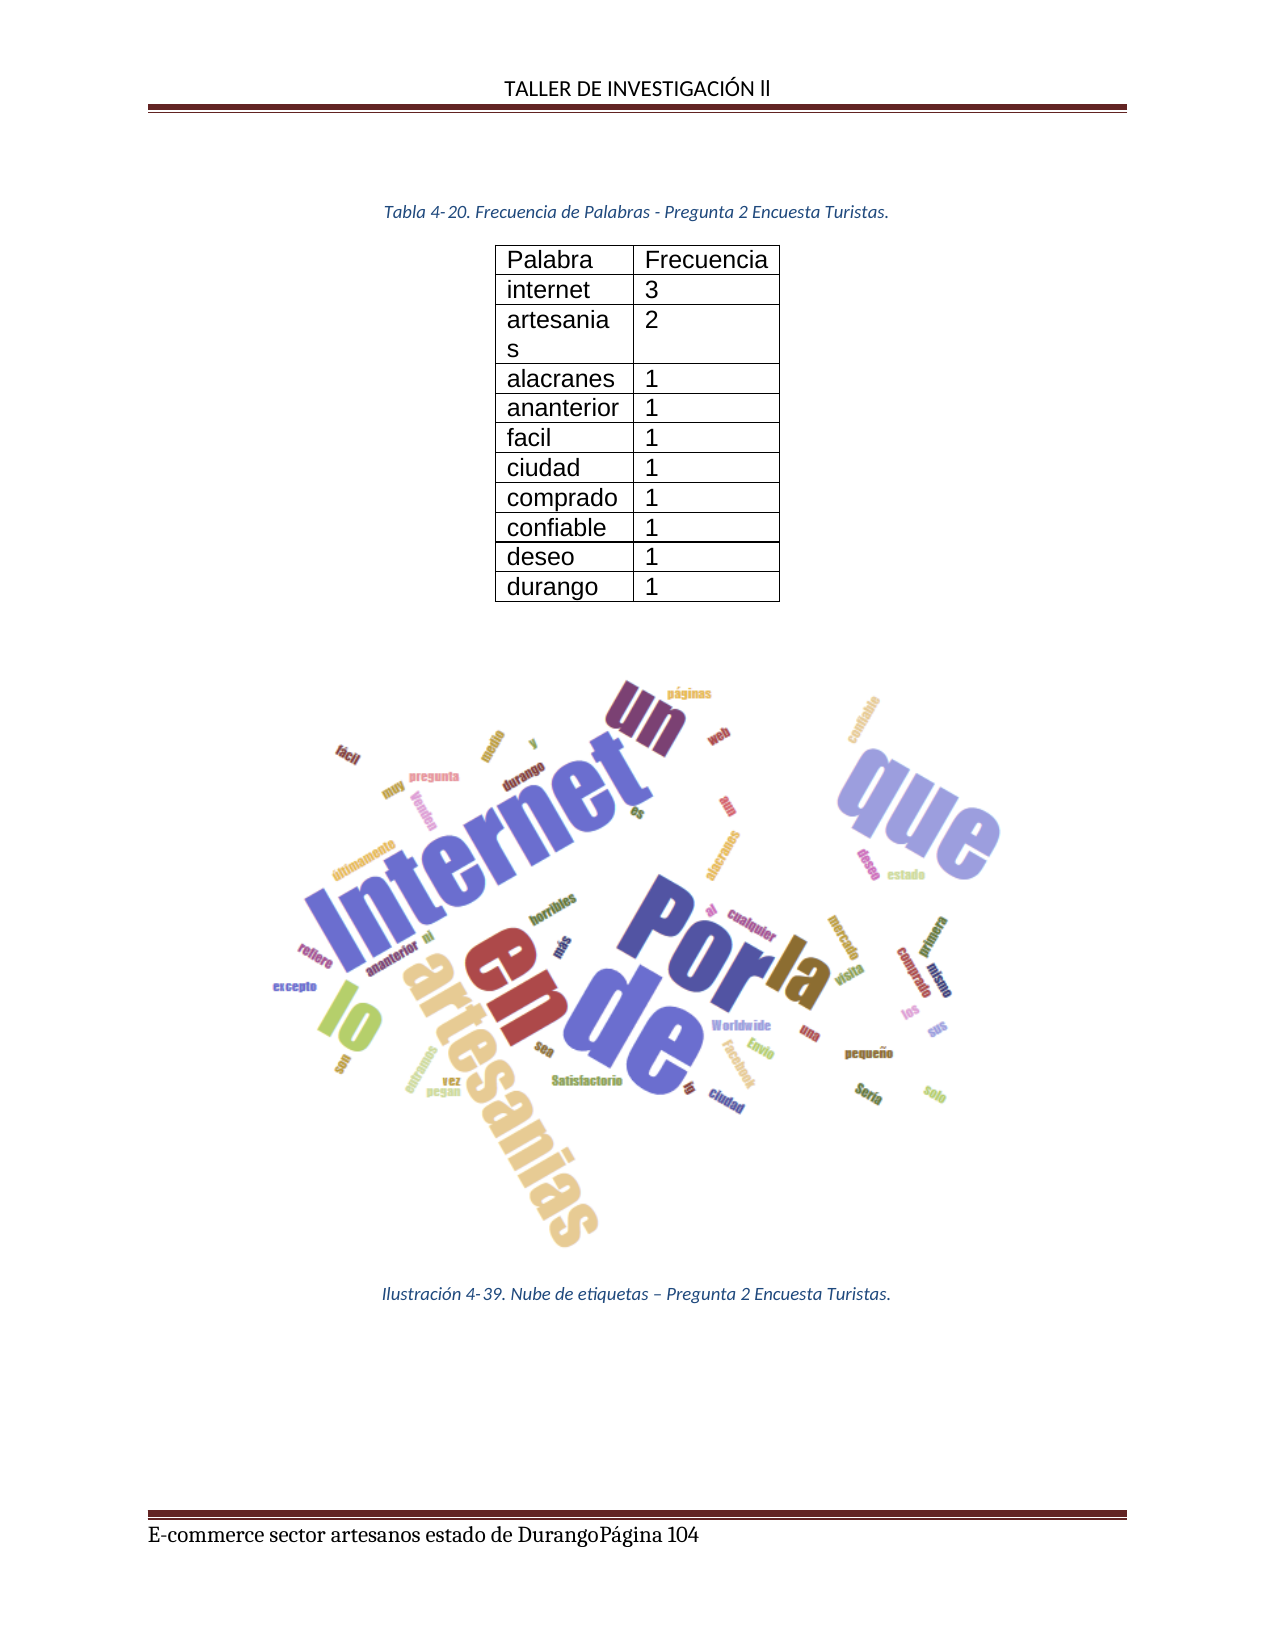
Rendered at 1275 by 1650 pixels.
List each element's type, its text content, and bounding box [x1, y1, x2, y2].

table_header Palabra [496, 246, 633, 274]
table_cell ciudad [496, 453, 633, 482]
table_cell 1 [634, 423, 779, 452]
table_cell ananterior [496, 394, 633, 422]
table_cell comprado [496, 483, 633, 512]
picture [251, 655, 1024, 1258]
table_cell 1 [634, 513, 779, 541]
table_cell facil [496, 423, 633, 452]
table_cell 1 [634, 572, 779, 601]
table_cell 1 [634, 394, 779, 422]
table_cell 1 [634, 364, 779, 392]
table_cell durango [496, 572, 633, 601]
table_cell 3 [634, 275, 779, 304]
table_cell 1 [634, 543, 779, 571]
table_cell artesanias [496, 305, 633, 363]
table_cell deseo [496, 543, 633, 571]
table_cell internet [496, 275, 633, 304]
table_cell 1 [634, 483, 779, 512]
table_cell 2 [634, 305, 779, 363]
table_cell alacranes [496, 364, 633, 392]
table_cell confiable [496, 513, 633, 541]
table_header Frecuencia [634, 246, 779, 274]
table_cell 1 [634, 453, 779, 482]
